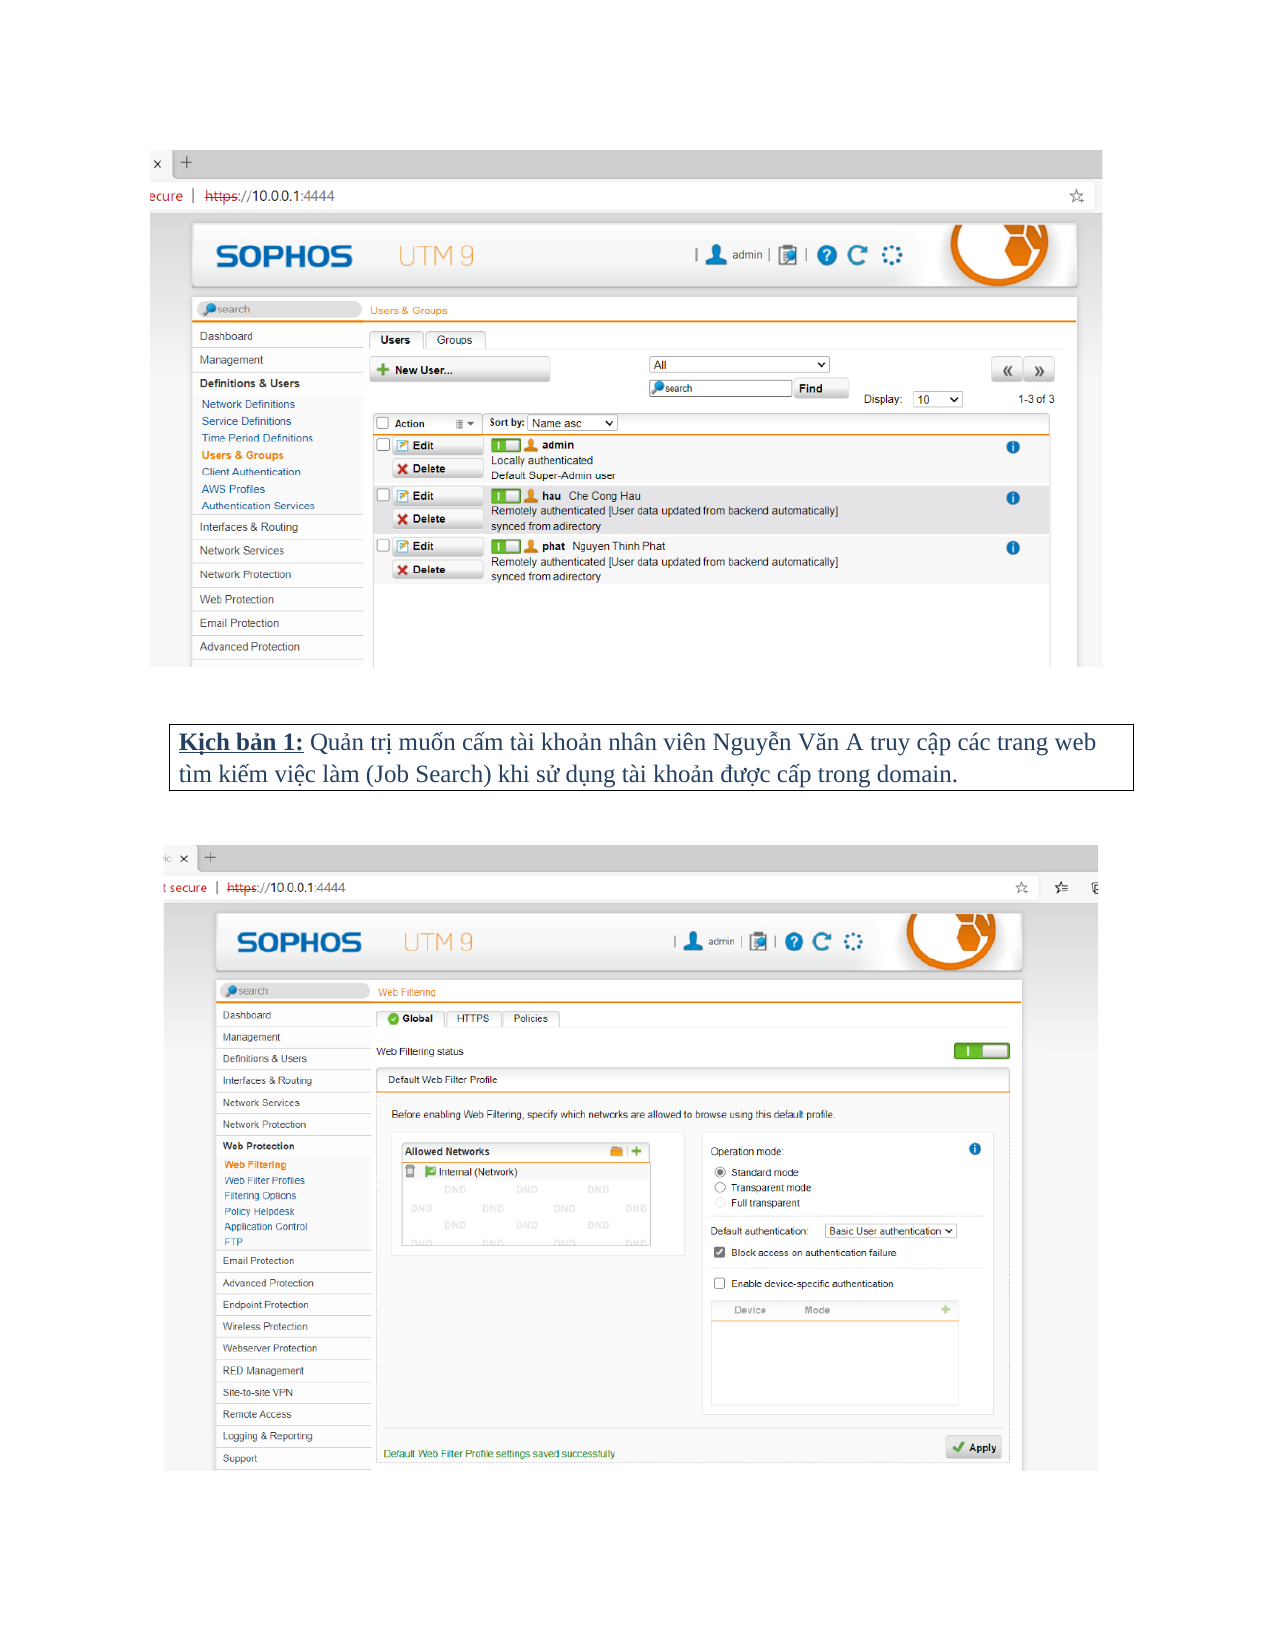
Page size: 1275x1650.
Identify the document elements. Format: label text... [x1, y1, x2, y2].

picture [150, 150, 1103, 667]
picture [163, 845, 1099, 1471]
subtitle Kịch bản 1: Quản trị muốn cấm tài khoản nhân viên Nguyễn Văn A truy cập các trang web tìm kiếm việc làm (Job Search) khi sử dụng tài khoản được cấp trong domain. [170, 725, 1133, 790]
